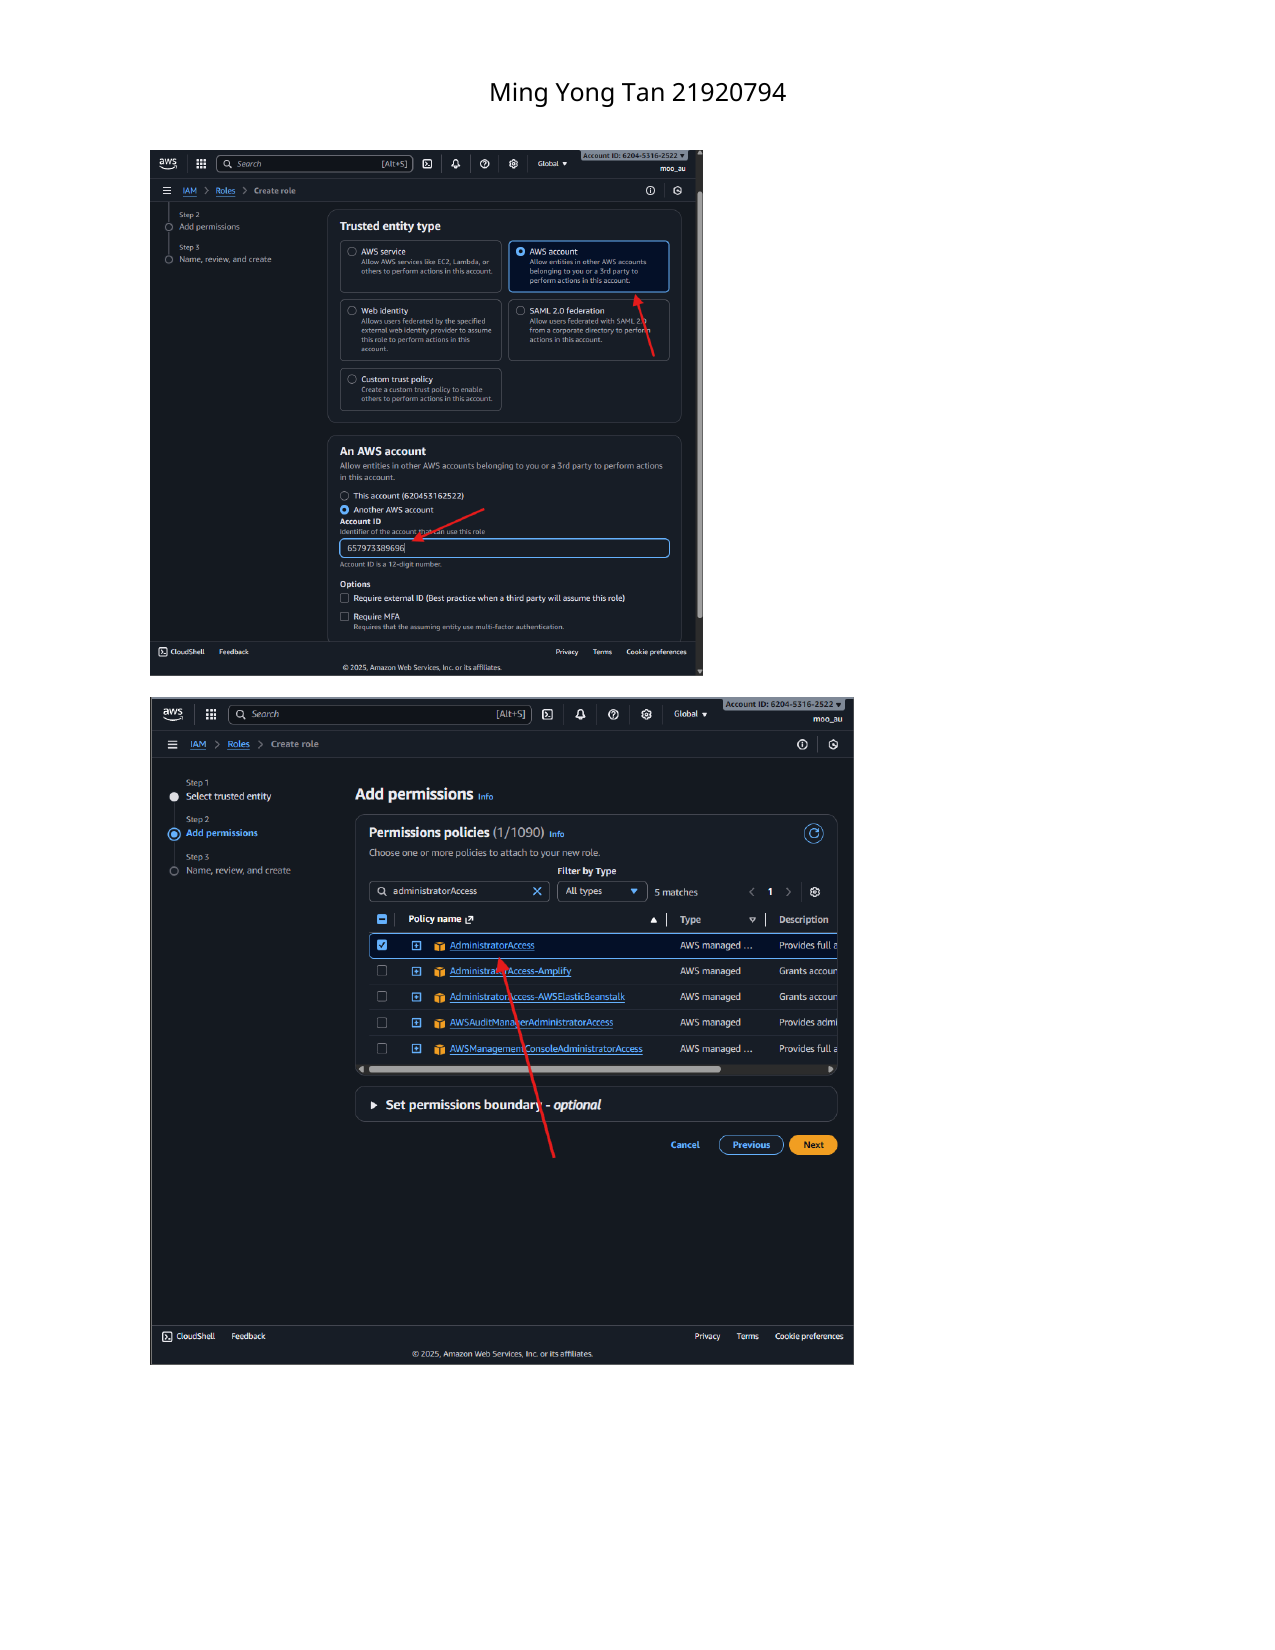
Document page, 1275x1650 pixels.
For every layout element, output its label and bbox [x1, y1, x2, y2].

picture [150, 697, 854, 1365]
picture [150, 150, 703, 676]
